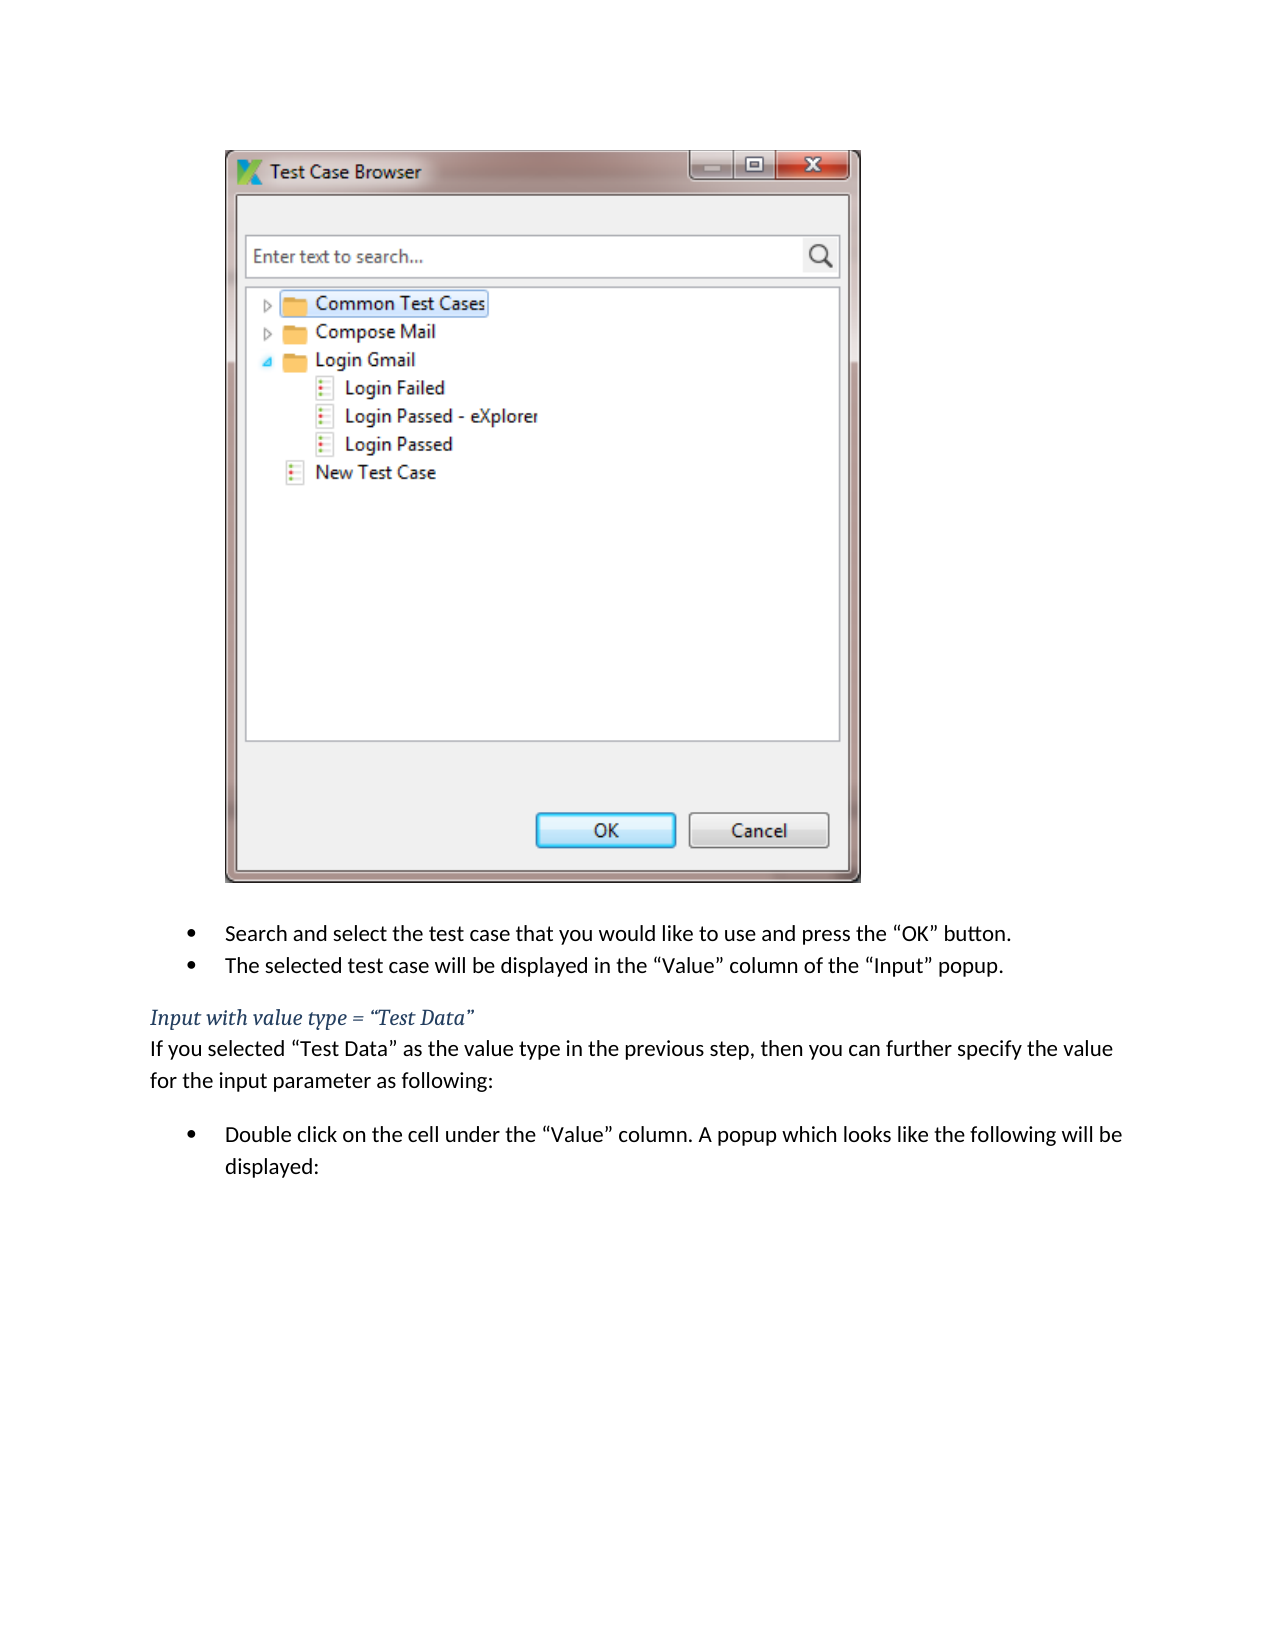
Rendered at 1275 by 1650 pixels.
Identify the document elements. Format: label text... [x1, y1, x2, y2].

list The selected test case will be displayed in the “Value” column of the “Input” popup. [187, 951, 1125, 979]
list Search and select the test case that you would like to use and press the “OK” button. [187, 919, 1125, 947]
list Double click on the cell under the “Value” column. A popup which looks like the following will be displayed: [187, 1120, 1125, 1180]
subtitle Input with value type = “Test Data” [150, 1004, 1125, 1031]
text If you selected “Test Data” as the value type in the previous step, then you can further specify the value for the input parameter as following: [150, 1034, 1125, 1095]
picture [225, 150, 861, 883]
